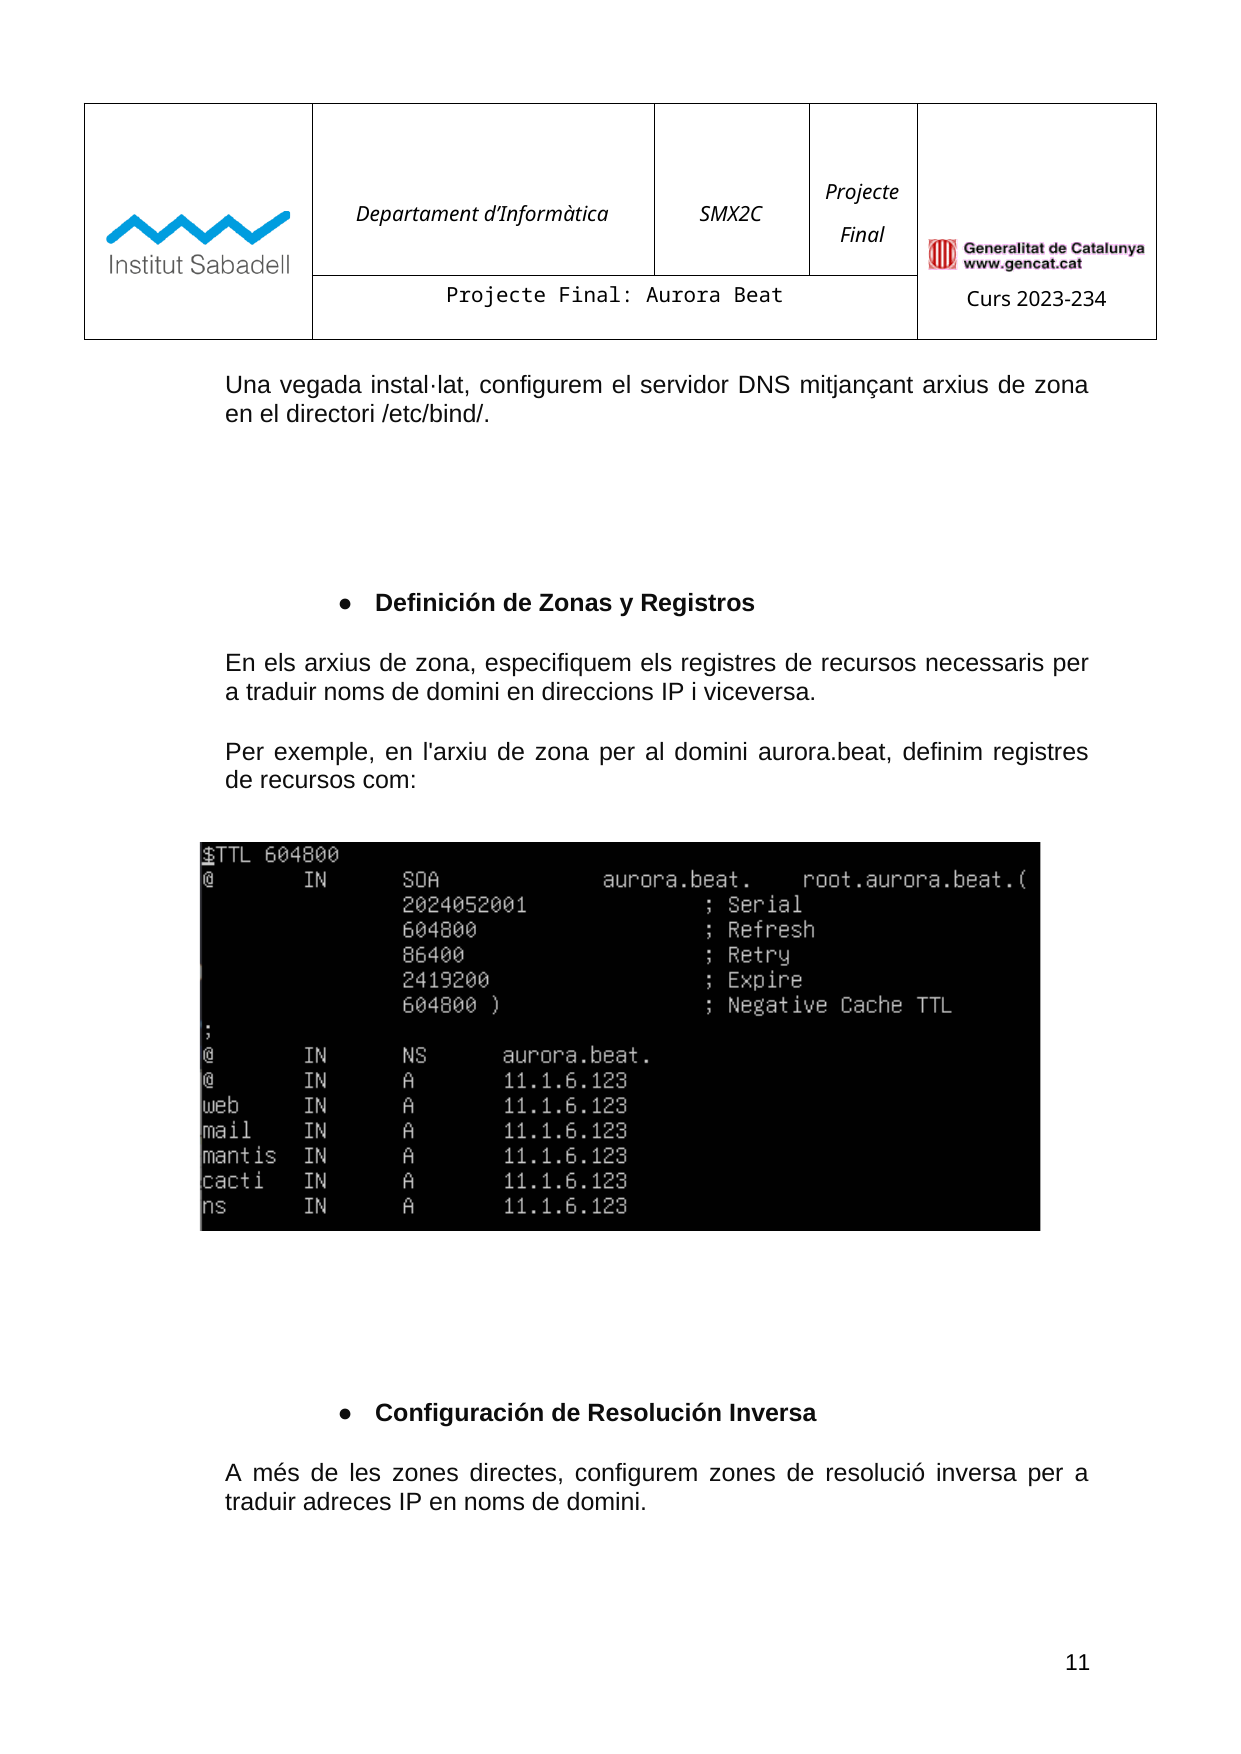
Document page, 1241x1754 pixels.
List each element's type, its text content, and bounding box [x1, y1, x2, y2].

picture [199, 842, 1041, 1231]
text Una vegada instal·lat, configurem el servidor DNS mitjançant arxius de zona en el directori /etc/bind/. [225, 371, 1090, 428]
picture [106, 220, 290, 280]
subtitle Definición de Zonas y Registros [337, 588, 1090, 617]
picture [106, 211, 282, 236]
text A més de les zones directes, configurem zones de resolució inversa per a traduir adreces IP en noms de domini. [225, 1458, 1090, 1515]
subtitle Configuración de Resolución Inversa [337, 1398, 1090, 1427]
text Per exemple, en l'arxiu de zona per al domini aurora.beat, definim registres de recursos com: [225, 737, 1090, 794]
text En els arxius de zona, especifiquem els registres de recursos necessaris per a traduir noms de domini en direccions IP i viceversa. [225, 648, 1090, 705]
picture [928, 239, 1145, 272]
